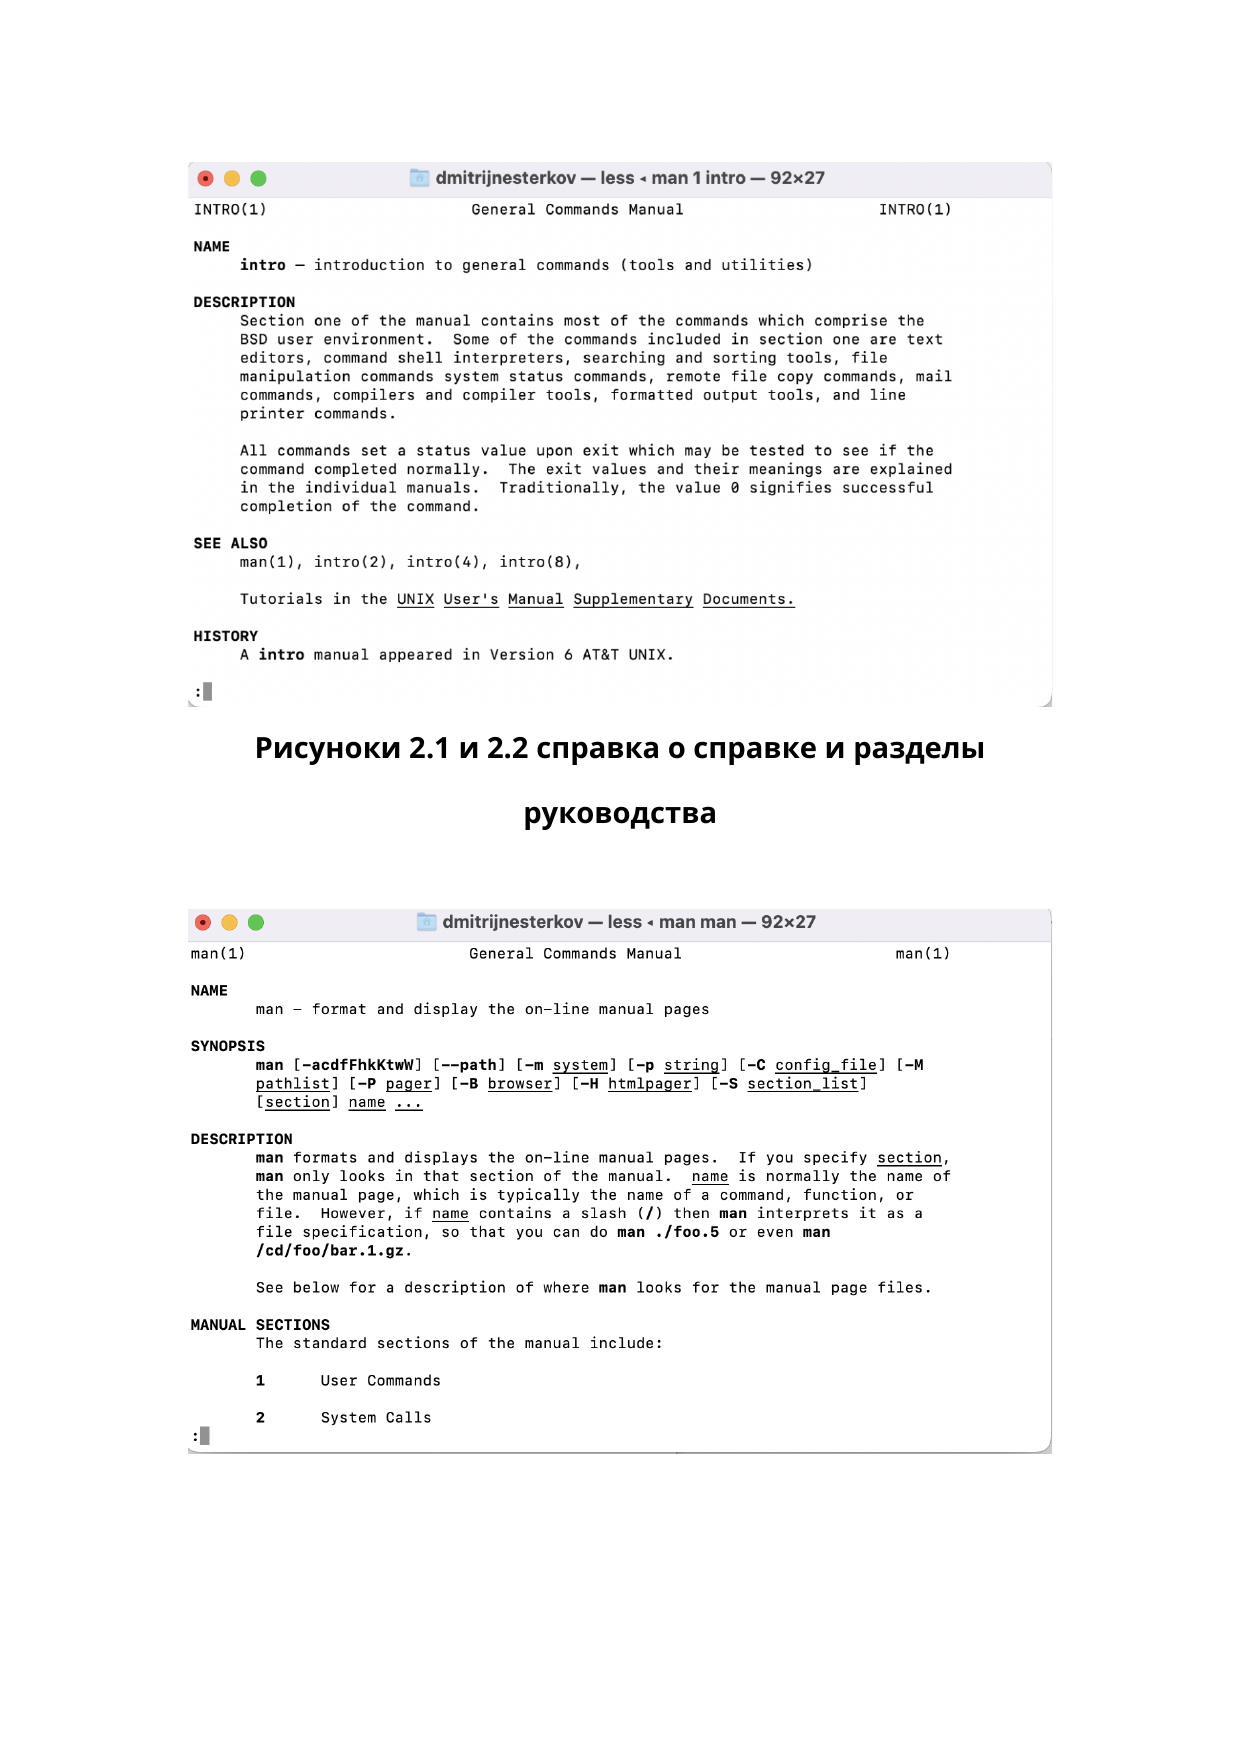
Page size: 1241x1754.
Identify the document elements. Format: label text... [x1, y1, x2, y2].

picture [188, 162, 1053, 707]
picture [188, 909, 1053, 1454]
text Рисуноки 2.1 и 2.2 справка о справке и разделы руководства [187, 714, 1053, 844]
